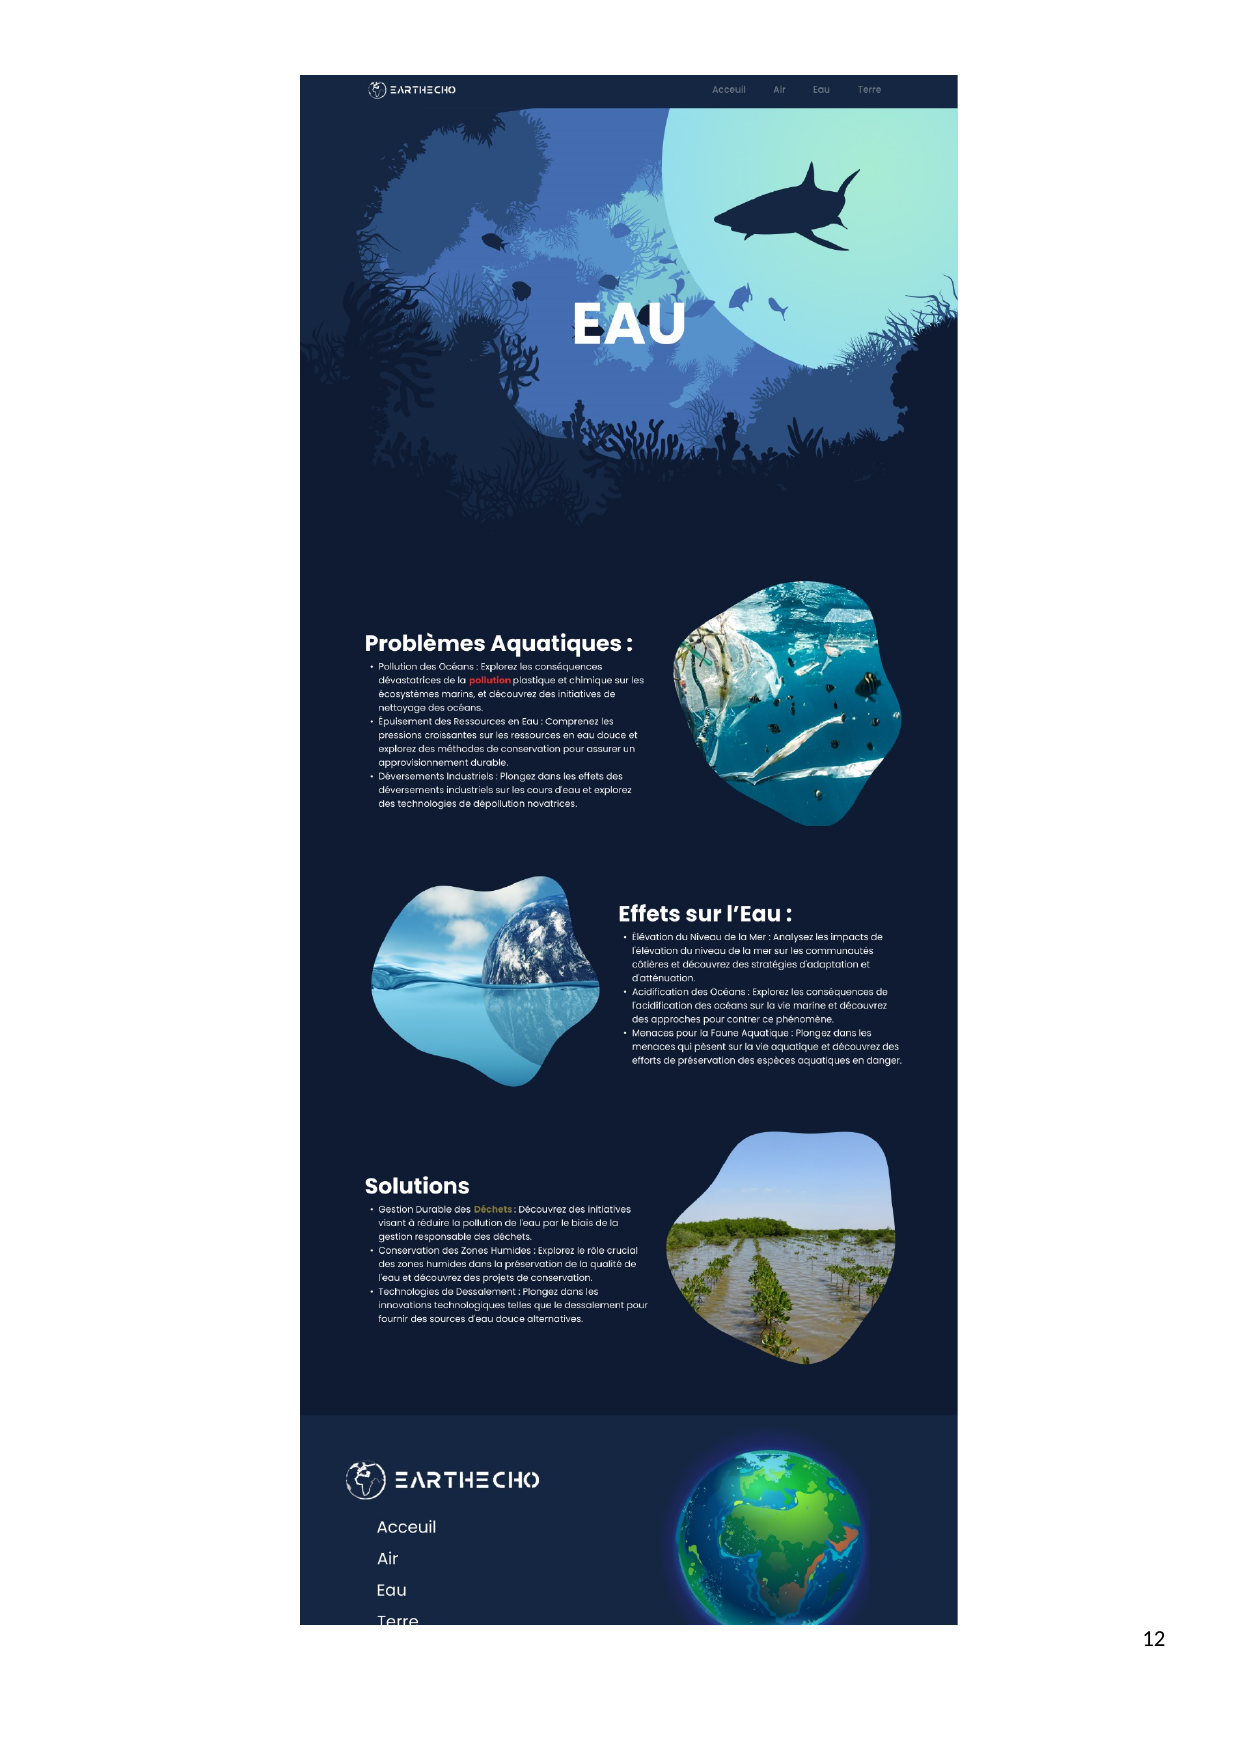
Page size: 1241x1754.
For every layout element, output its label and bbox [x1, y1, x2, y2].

picture [300, 75, 958, 1625]
